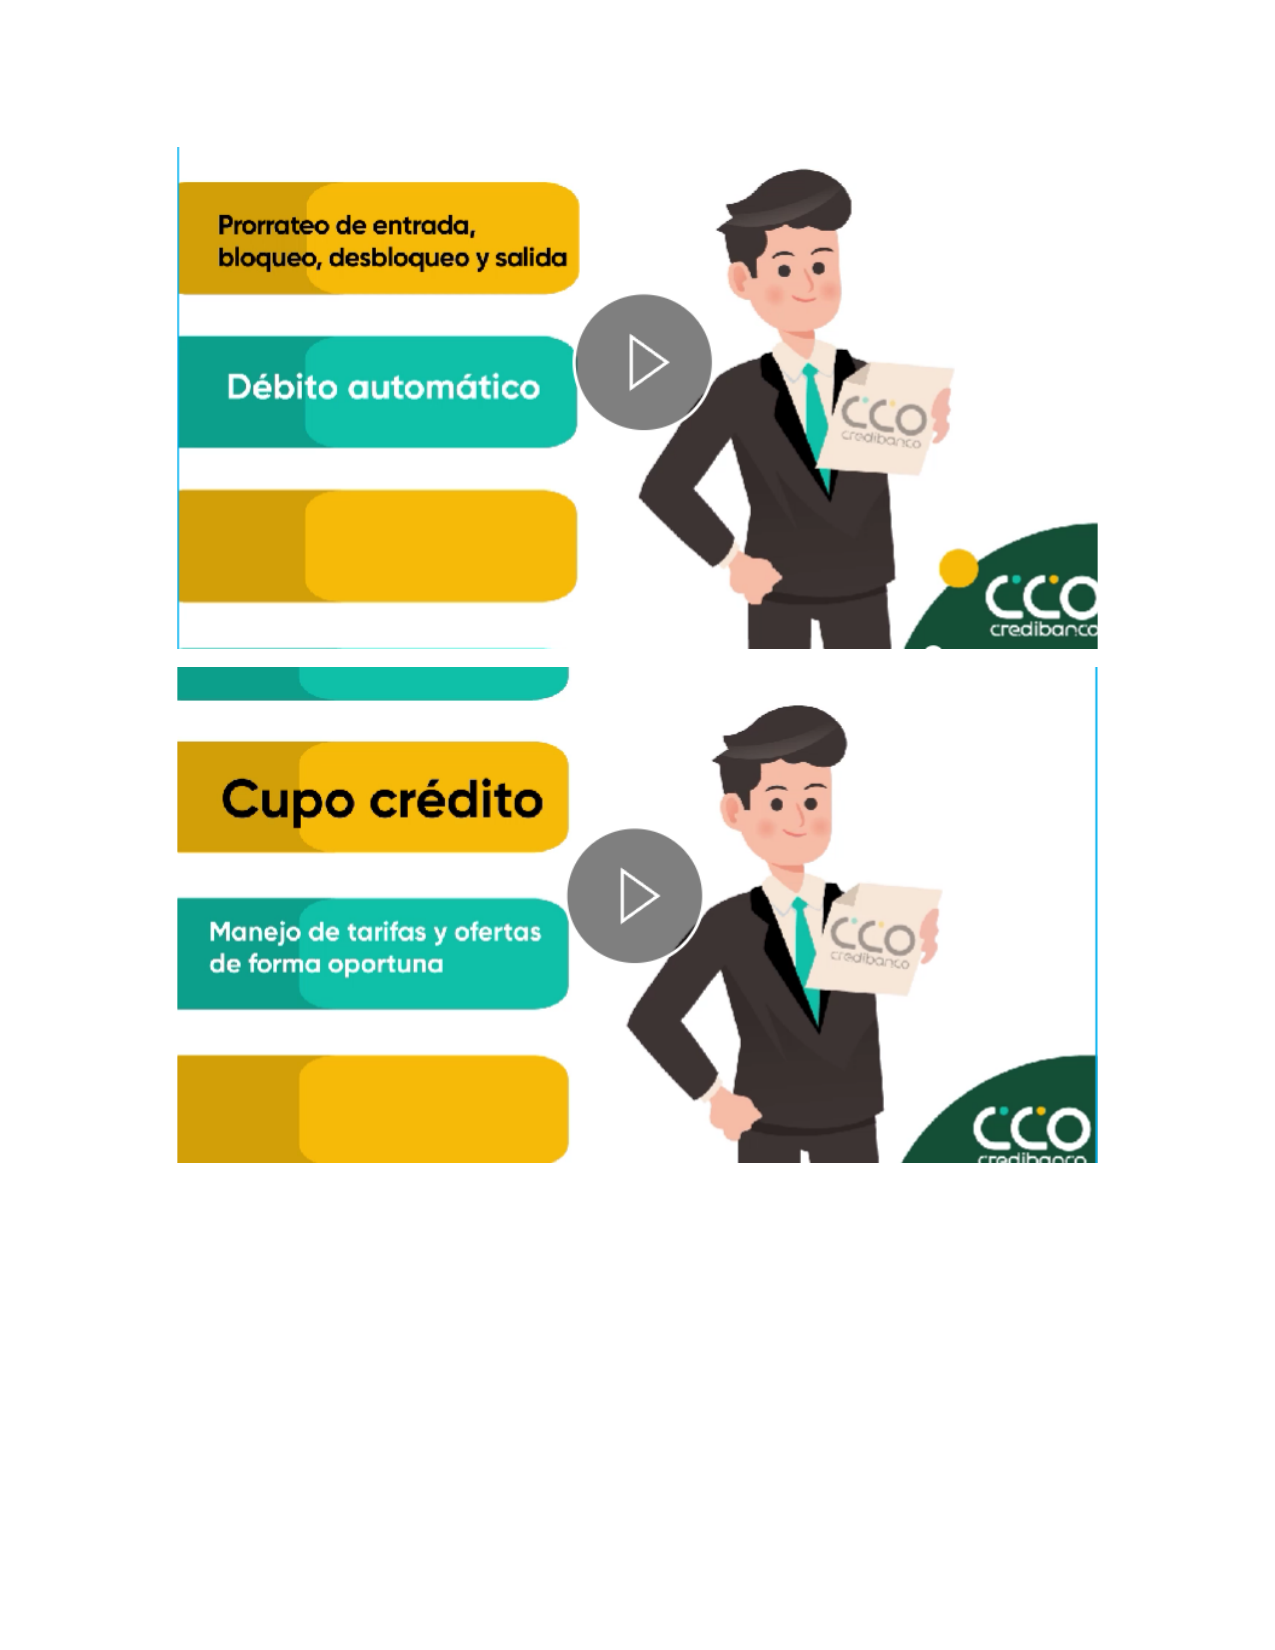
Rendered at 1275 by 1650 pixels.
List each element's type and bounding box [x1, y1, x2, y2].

picture [177, 667, 1098, 1163]
picture [177, 147, 1098, 649]
